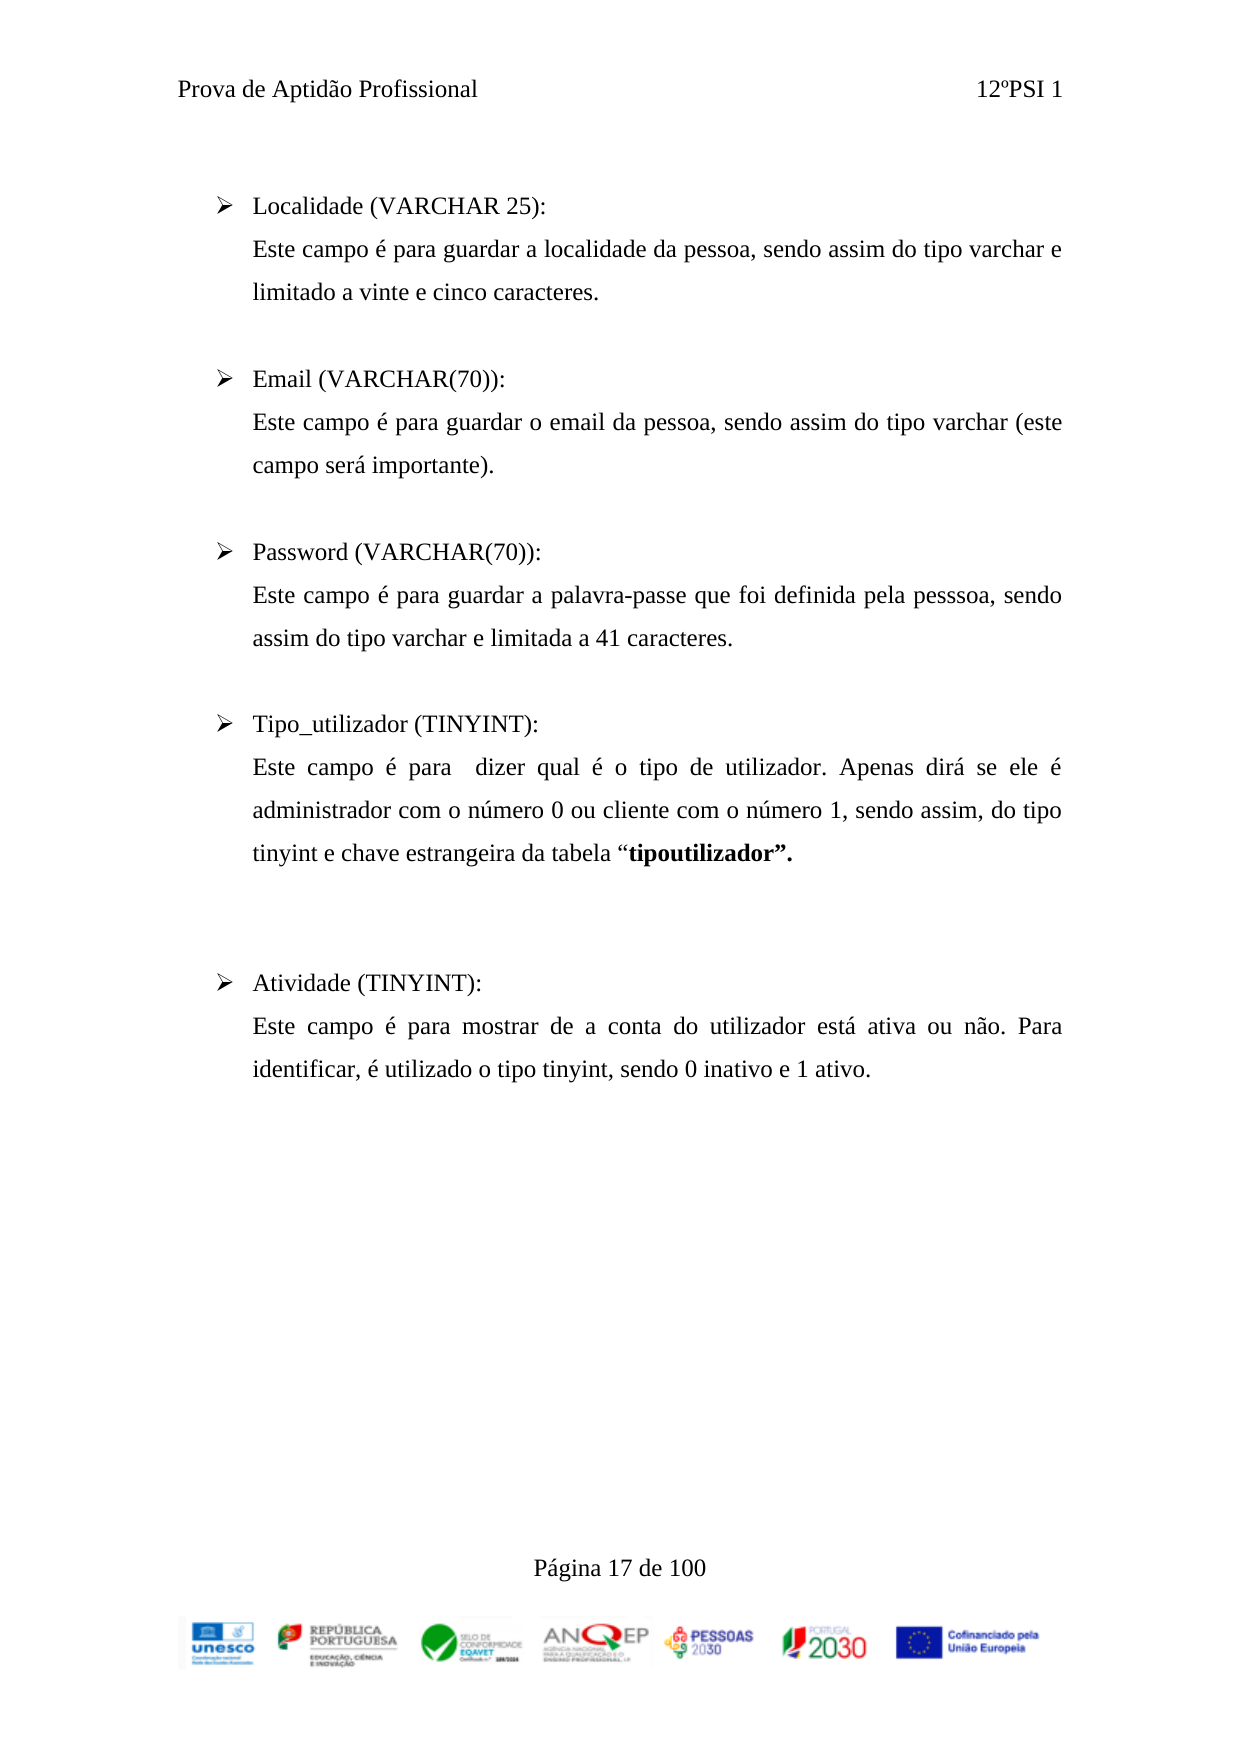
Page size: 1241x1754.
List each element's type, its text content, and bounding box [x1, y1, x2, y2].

list Password (VARCHAR(70)): [215, 537, 1063, 565]
list Este campo é para dizer qual é o tipo de utilizador. Apenas dirá se ele é administrador com o número 0 ou cliente com o número 1, sendo assim, do tipo tinyint e chave estrangeira da tabela “tipoutilizador”. [252, 752, 1063, 867]
list Email (VARCHAR(70)): [215, 364, 1063, 393]
list Este campo é para guardar a palavra-passe que foi definida pela pesssoa, sendo assim do tipo varchar e limitada a 41 caracteres. [252, 580, 1063, 652]
picture [177, 1615, 1084, 1677]
list Este campo é para mostrar de a conta do utilizador está ativa ou não. Para identificar, é utilizado o tipo tinyint, sendo 0 inativo e 1 ativo. [252, 1011, 1063, 1083]
list Localidade (VARCHAR 25): [215, 191, 1063, 219]
list Atividade (TINYINT): [215, 968, 1063, 997]
list Este campo é para guardar a localidade da pessoa, sendo assim do tipo varchar e limitado a vinte e cinco caracteres. [252, 234, 1063, 306]
list Este campo é para guardar o email da pessoa, sendo assim do tipo varchar (este campo será importante). [252, 407, 1063, 479]
list Tipo_utilizador (TINYINT): [215, 709, 1063, 738]
